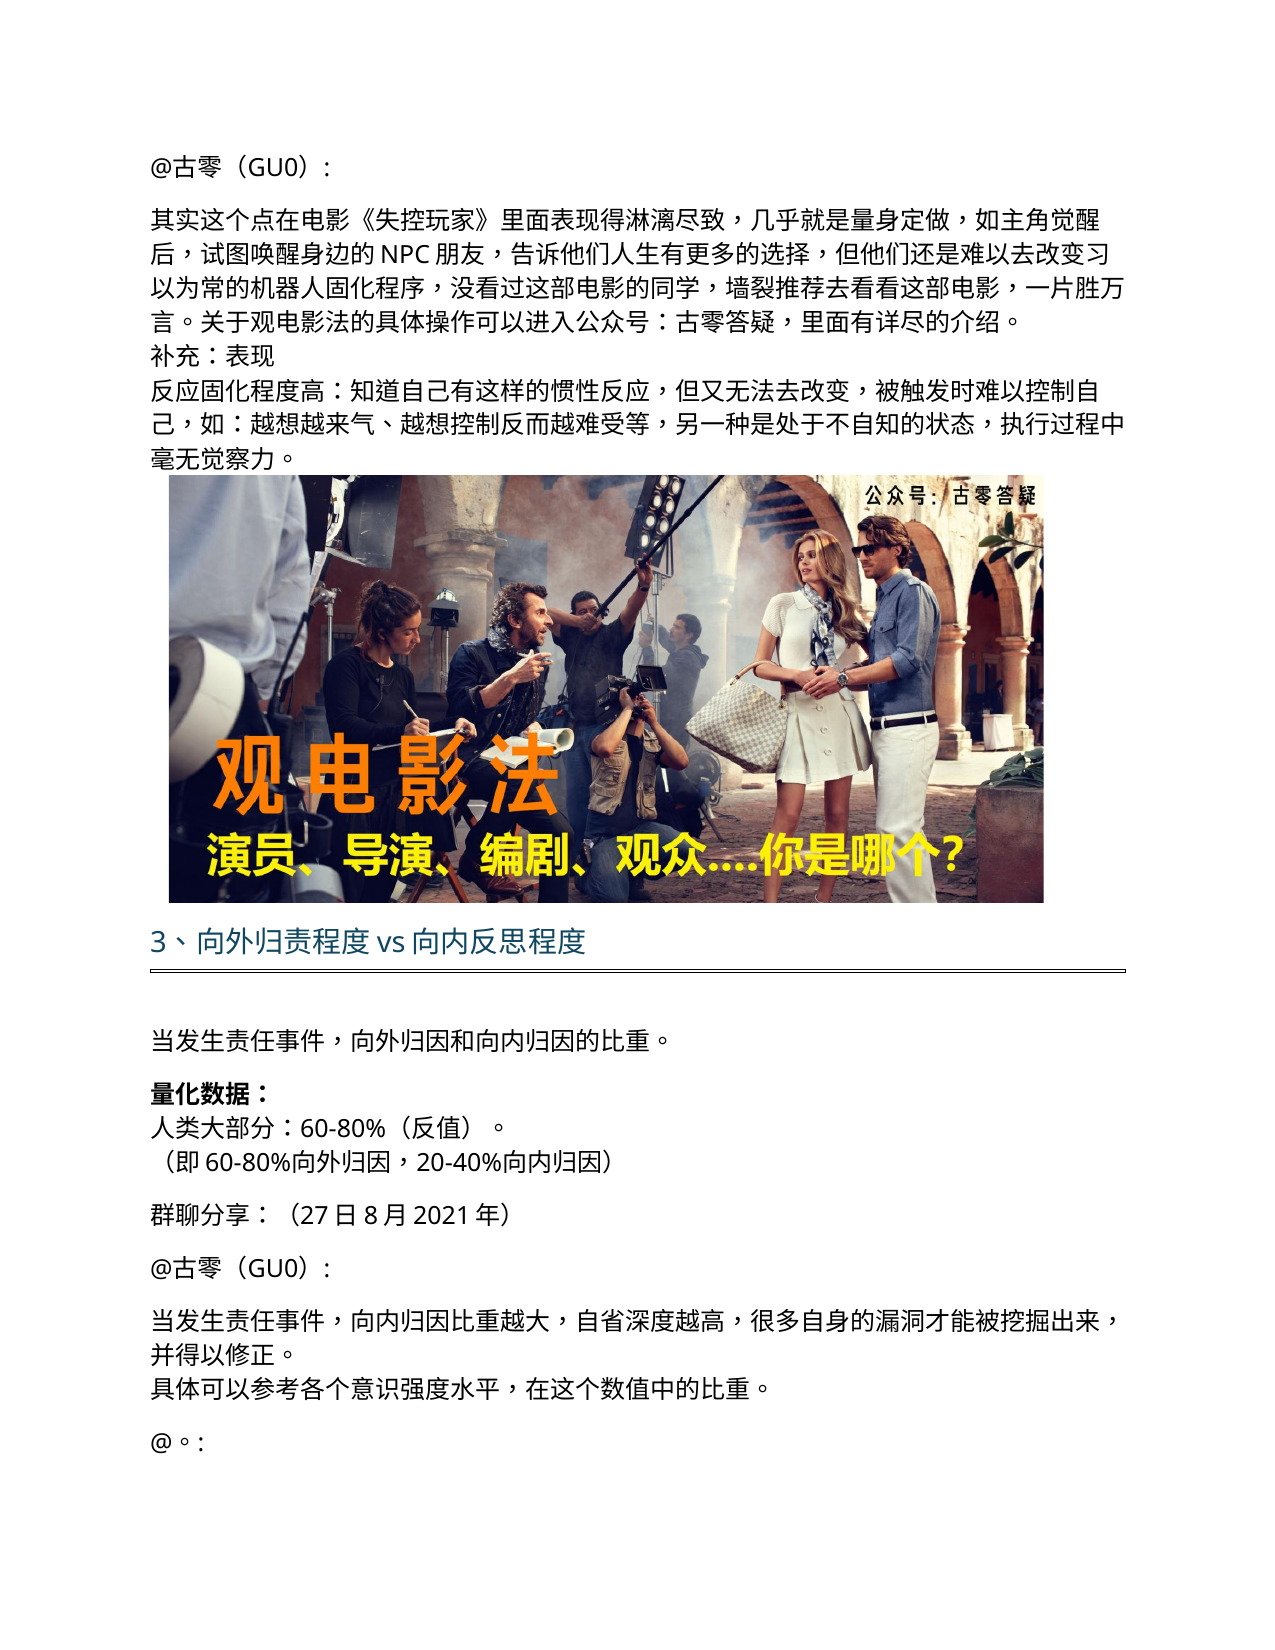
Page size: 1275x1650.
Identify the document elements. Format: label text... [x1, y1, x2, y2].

text 当发生责任事件，向内归因比重越大，自省深度越高，很多自身的漏洞才能被挖掘出来，并得以修正。 具体可以参考各个意识强度水平，在这个数值中的比重。 [150, 1303, 1125, 1406]
picture [168, 475, 1044, 903]
text @。: [150, 1424, 1125, 1458]
text @古零（GU0）: [150, 1251, 1125, 1285]
text 群聊分享：（27日8月2021年） [150, 1198, 1125, 1232]
text @古零（GU0）: [150, 150, 1125, 184]
text 量化数据： 人类大部分：60-80%（反值）。 （即60-80%向外归因，20-40%向内归因） [150, 1077, 1125, 1179]
subtitle 3、向外归责程度vs向内反思程度 [150, 921, 1125, 961]
text 当发生责任事件，向外归因和向内归因的比重。 [150, 1024, 1125, 1058]
